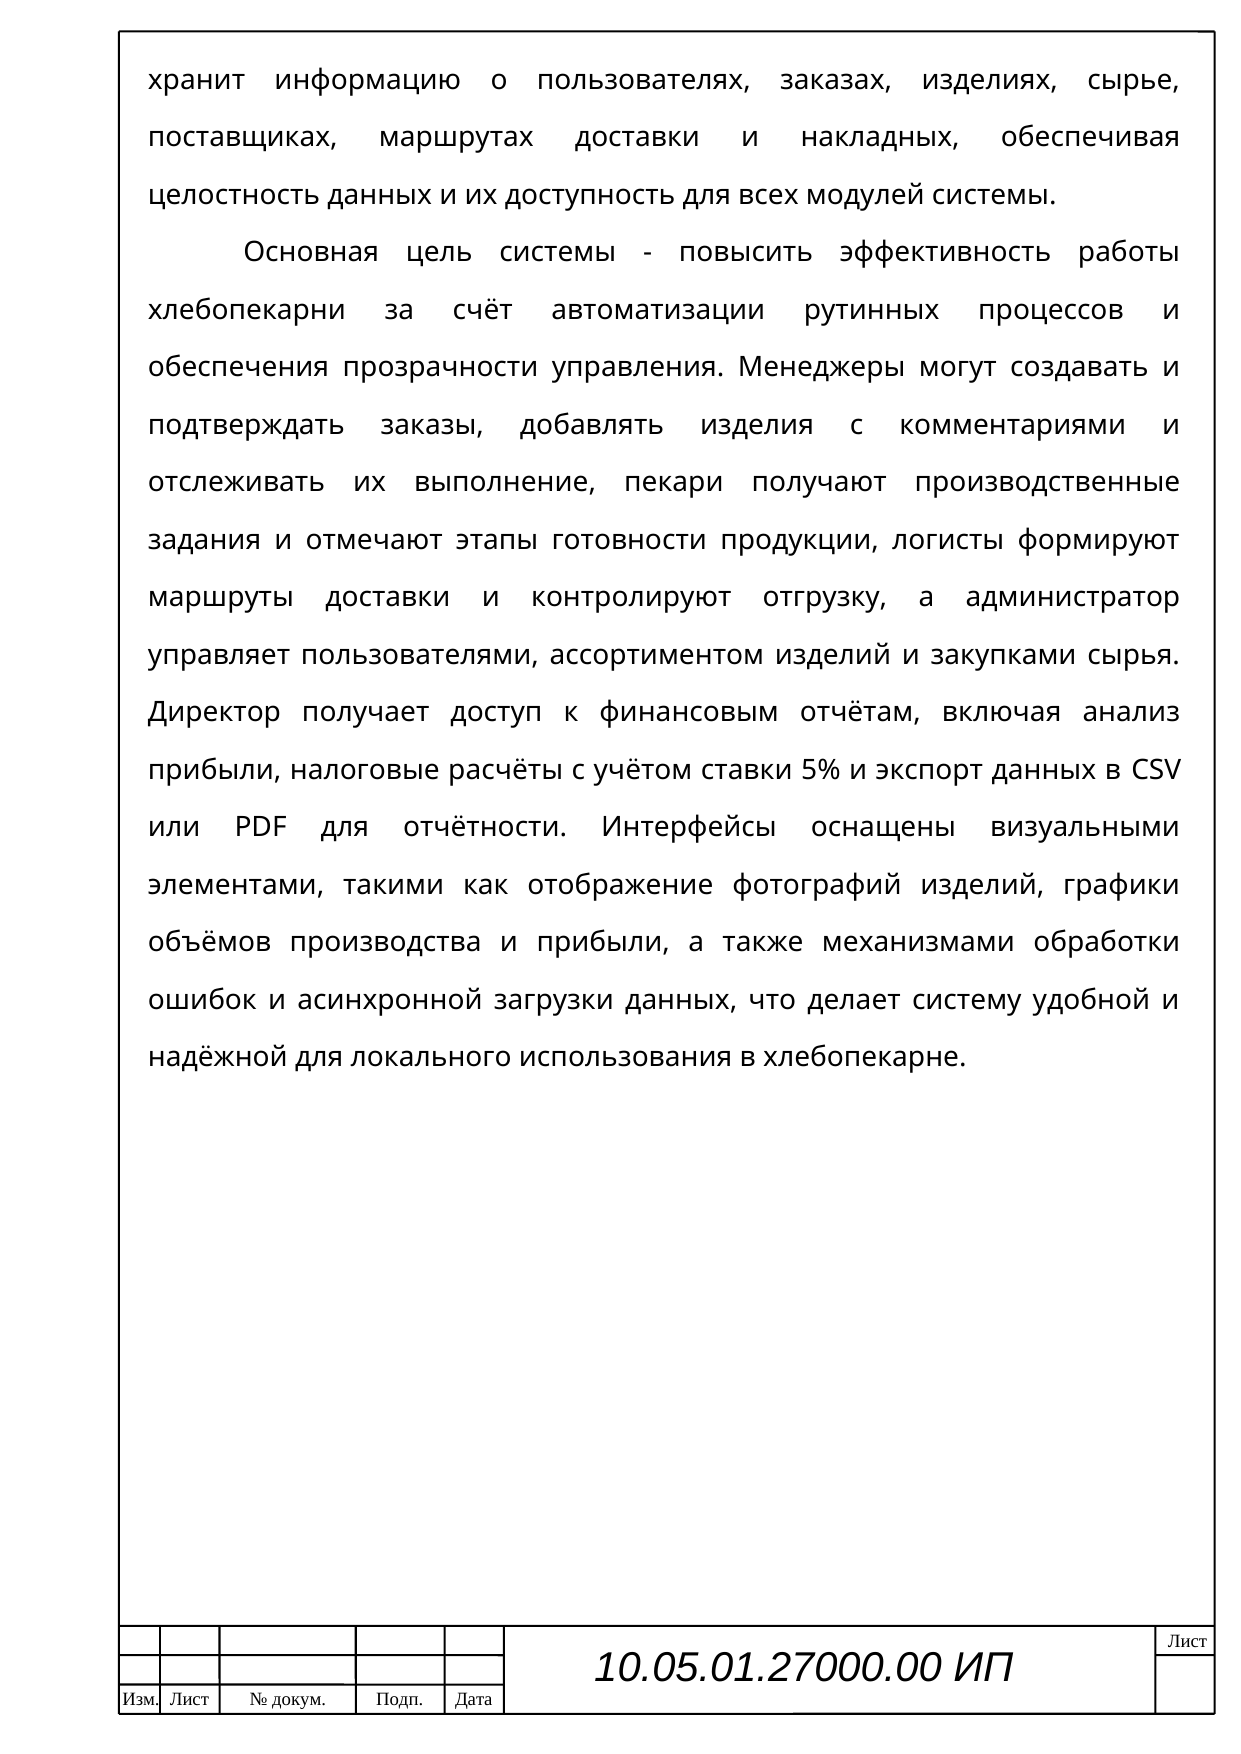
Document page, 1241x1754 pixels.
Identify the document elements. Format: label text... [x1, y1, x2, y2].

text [148, 59, 1181, 212]
text Основная цель системы - повысить эффективность работы хлебопекарни за счёт автоматизации рутинных процессов и обеспечения прозрачности управления. Менеджеры могут создавать и подтверждать заказы, добавлять изделия с комментариями и отслеживать их выполнение, пекари получают производственные задания и отмечают этапы готовности продукции, логисты формируют маршруты доставки и контролируют отгрузку, а администратор управляет пользователями, ассортиментом изделий и закупками сырья. Директор получает доступ к финансовым отчётам, включая анализ прибыли, налоговые расчёты с учётом ставки 5% и экспорт данных в CSV или PDF для отчётности. Интерфейсы оснащены визуальными элементами, такими как отображение фотографий изделий, графики объёмов производства и прибыли, а также механизмами обработки ошибок и асинхронной загрузки данных, что делает систему удобной и надёжной для локального использования в хлебопекарне. [148, 232, 1181, 1075]
